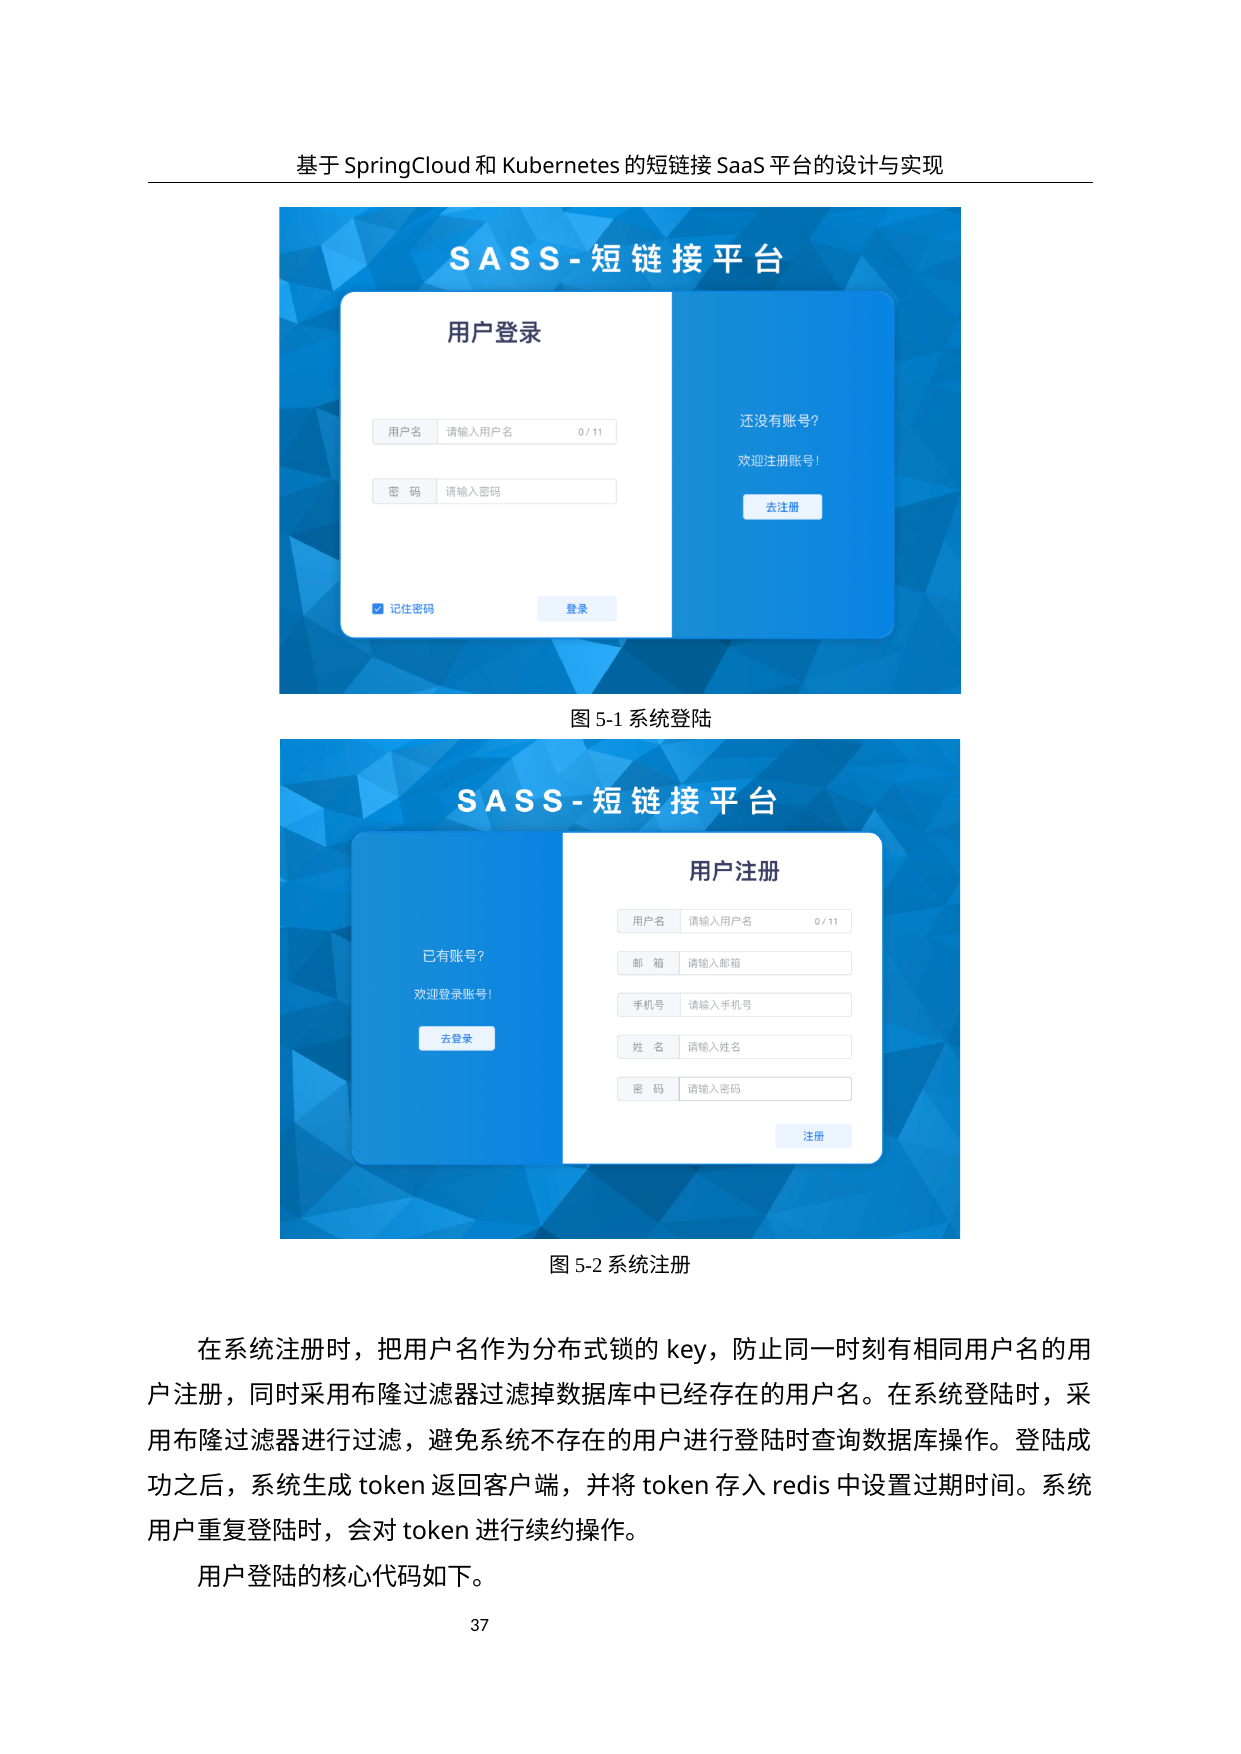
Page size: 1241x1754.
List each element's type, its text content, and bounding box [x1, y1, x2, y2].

text 图5-2 系统注册 [148, 1247, 1093, 1279]
picture [280, 739, 961, 1239]
text 在系统注册时，把用户名作为分布式锁的key，防止同一时刻有相同用户名的用户注册，同时采用布隆过滤器过滤掉数据库中已经存在的用户名。在系统登陆时，采用布隆过滤器进行过滤，避免系统不存在的用户进行登陆时查询数据库操作。登陆成功之后，系统生成token返回客户端，并将token存入redis中设置过期时间。系统用户重复登陆时，会对token进行续约操作。 [148, 1329, 1093, 1547]
picture [279, 207, 961, 694]
text 图5-1 系统登陆 [148, 702, 1093, 732]
text 用户登陆的核心代码如下。 [148, 1556, 1093, 1592]
